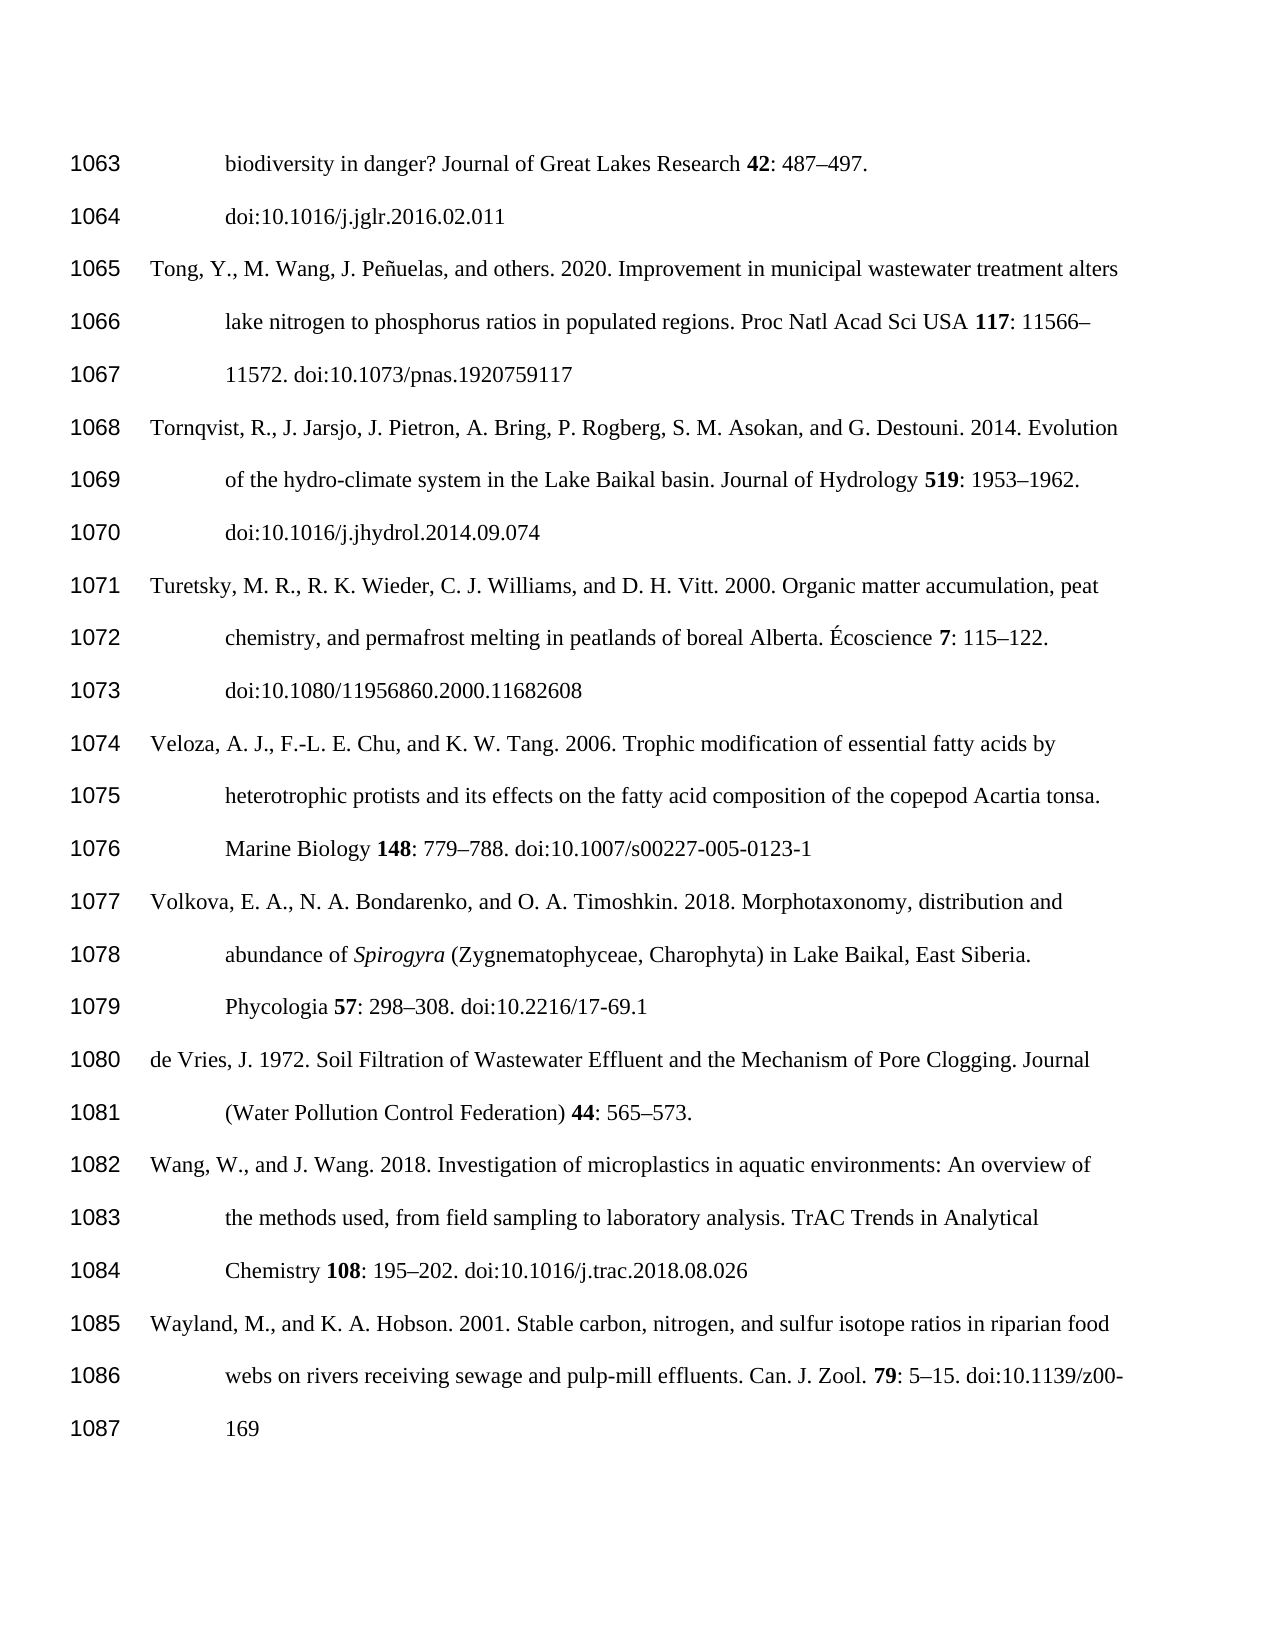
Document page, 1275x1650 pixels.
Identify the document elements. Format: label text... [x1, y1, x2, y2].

text Wayland, M., and K. A. Hobson. 2001. Stable carbon, nitrogen, and sulfur isotope ratios in riparian food webs on rivers receiving sewage and pulp-mill effluents. Can. J. Zool. 79: 5–15. doi:10.1139/z00-169 [150, 1309, 1125, 1441]
text Wang, W., and J. Wang. 2018. Investigation of microplastics in aquatic environments: An overview of the methods used, from field sampling to laboratory analysis. TrAC Trends in Analytical Chemistry 108: 195–202. doi:10.1016/j.trac.2018.08.026 [150, 1151, 1125, 1283]
text Tong, Y., M. Wang, J. Peñuelas, and others. 2020. Improvement in municipal wastewater treatment alters lake nitrogen to phosphorus ratios in populated regions. Proc Natl Acad Sci USA 117: 11566–11572. doi:10.1073/pnas.1920759117 [150, 255, 1125, 387]
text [150, 150, 1125, 229]
text Volkova, E. A., N. A. Bondarenko, and O. A. Timoshkin. 2018. Morphotaxonomy, distribution and abundance of Spirogyra (Zygnematophyceae, Charophyta) in Lake Baikal, East Siberia. Phycologia 57: 298–308. doi:10.2216/17-69.1 [150, 888, 1125, 1020]
text Veloza, A. J., F.-L. E. Chu, and K. W. Tang. 2006. Trophic modification of essential fatty acids by heterotrophic protists and its effects on the fatty acid composition of the copepod Acartia tonsa. Marine Biology 148: 779–788. doi:10.1007/s00227-005-0123-1 [150, 730, 1125, 862]
text Turetsky, M. R., R. K. Wieder, C. J. Williams, and D. H. Vitt. 2000. Organic matter accumulation, peat chemistry, and permafrost melting in peatlands of boreal Alberta. Écoscience 7: 115–122. doi:10.1080/11956860.2000.11682608 [150, 572, 1125, 703]
text Tornqvist, R., J. Jarsjo, J. Pietron, A. Bring, P. Rogberg, S. M. Asokan, and G. Destouni. 2014. Evolution of the hydro-climate system in the Lake Baikal basin. Journal of Hydrology 519: 1953–1962. doi:10.1016/j.jhydrol.2014.09.074 [150, 413, 1125, 545]
text de Vries, J. 1972. Soil Filtration of Wastewater Effluent and the Mechanism of Pore Clogging. Journal (Water Pollution Control Federation) 44: 565–573. [150, 1046, 1125, 1125]
